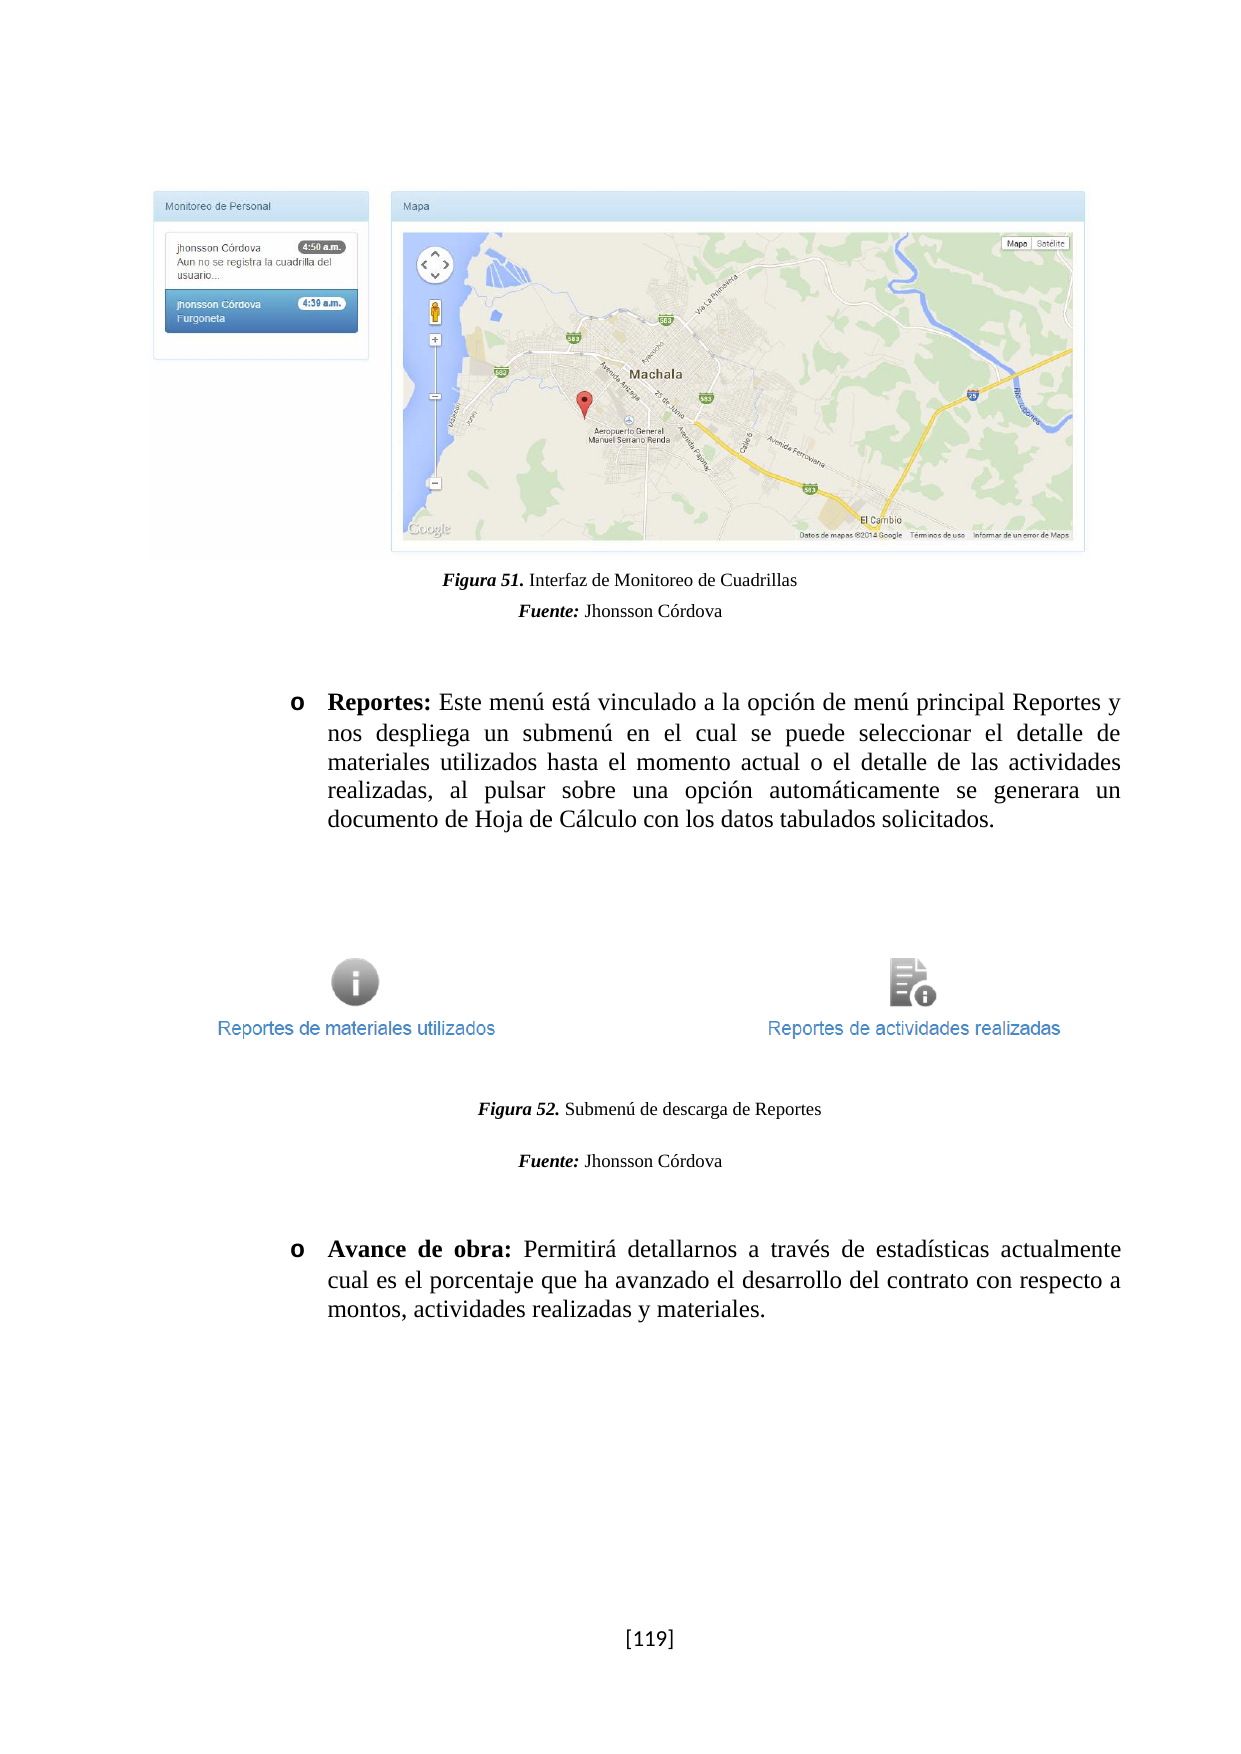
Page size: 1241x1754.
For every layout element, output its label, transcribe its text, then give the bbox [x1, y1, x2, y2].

list Reportes: Este menú está vinculado a la opción de menú principal Reportes y nos despliega un submenú en el cual se puede seleccionar el detalle de materiales utilizados hasta el momento actual o el detalle de las actividades realizadas, al pulsar sobre una opción automáticamente se generara un documento de Hoja de Cálculo con los datos tabulados solicitados. [290, 687, 1122, 833]
picture [148, 186, 1092, 560]
picture [177, 880, 1122, 1079]
list Avance de obra: Permitirá detallarnos a través de estadísticas actualmente cual es el porcentaje que ha avanzado el desarrollo del contrato con respecto a montos, actividades realizadas y materiales. [290, 1234, 1122, 1322]
